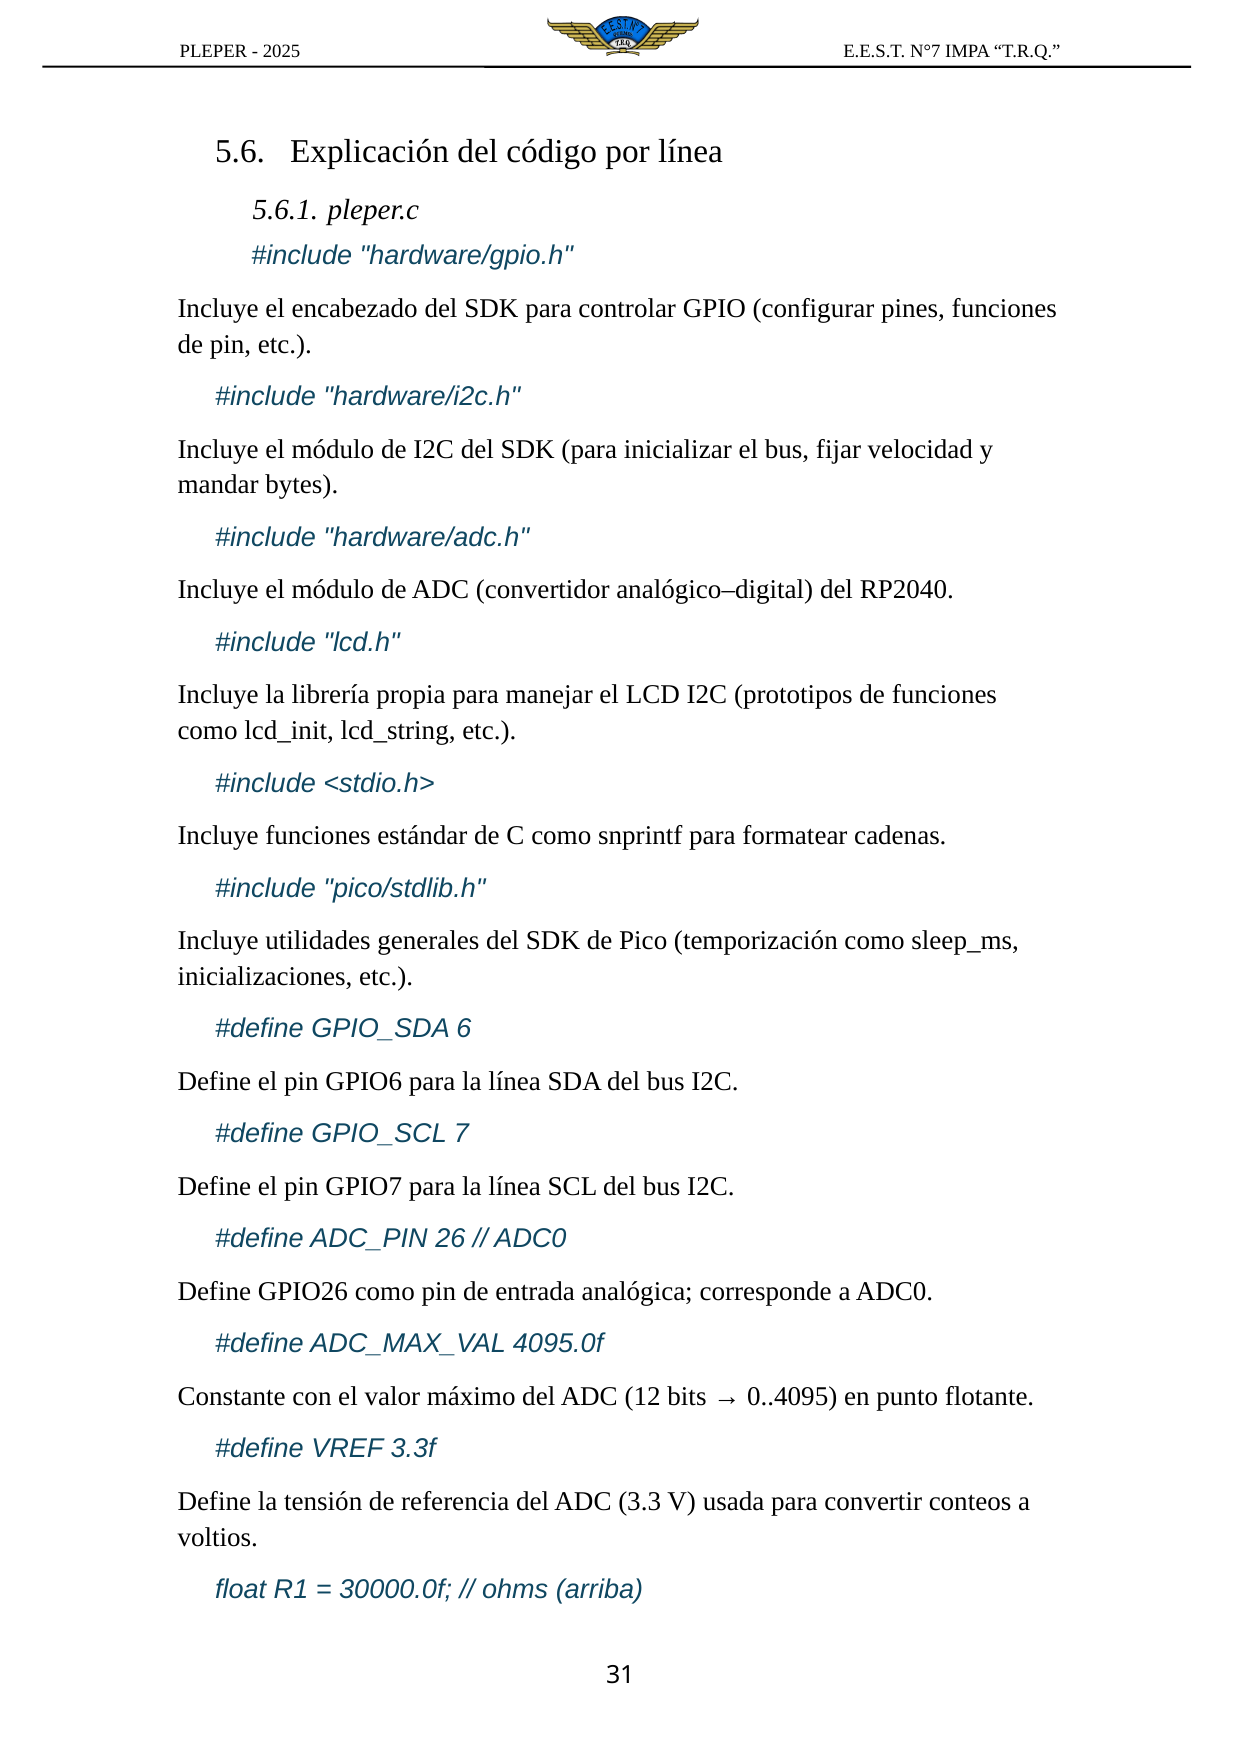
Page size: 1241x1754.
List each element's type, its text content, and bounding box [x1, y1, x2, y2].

text Incluye el encabezado del SDK para controlar GPIO (configurar pines, funciones de pin, etc.). [177, 292, 1063, 359]
text float R1 = 30000.0f; // ohms (arriba) [215, 1573, 1063, 1604]
text #define VREF 3.3f [215, 1432, 1063, 1463]
text Define el pin GPIO7 para la línea SCL del bus I2C. [177, 1170, 1063, 1201]
text #define ADC_PIN 26 // ADC0 [215, 1222, 1063, 1253]
text Define el pin GPIO6 para la línea SDA del bus I2C. [177, 1065, 1063, 1096]
text Incluye el módulo de ADC (convertidor analógico–digital) del RP2040. [177, 573, 1063, 604]
text Incluye utilidades generales del SDK de Pico (temporización como sleep_ms, inicializaciones, etc.). [177, 924, 1063, 991]
text Incluye el módulo de I2C del SDK (para inicializar el bus, fijar velocidad y mandar bytes). [177, 433, 1063, 499]
text Incluye funciones estándar de C como snprintf para formatear cadenas. [177, 819, 1063, 850]
text #include "hardware/adc.h" [215, 521, 1063, 552]
text #define ADC_MAX_VAL 4095.0f [215, 1327, 1063, 1358]
text #include "pico/stdlib.h" [215, 872, 1063, 903]
text Constante con el valor máximo del ADC (12 bits → 0..4095) en punto flotante. [177, 1380, 1063, 1411]
text Incluye la librería propia para manejar el LCD I2C (prototipos de funciones como lcd_init, lcd_string, etc.). [177, 678, 1063, 745]
text Define la tensión de referencia del ADC (3.3 V) usada para convertir conteos a voltios. [177, 1485, 1063, 1552]
subtitle pleper.c [252, 192, 1063, 226]
text #include "lcd.h" [215, 626, 1063, 657]
text #define GPIO_SCL 7 [215, 1117, 1063, 1148]
subtitle Explicación del código por línea [215, 132, 1063, 170]
text #include "hardware/gpio.h" [251, 239, 1063, 271]
text Define GPIO26 como pin de entrada analógica; corresponde a ADC0. [177, 1275, 1063, 1306]
text #include "hardware/i2c.h" [215, 380, 1063, 411]
text #define GPIO_SDA 6 [215, 1012, 1063, 1043]
text #include <stdio.h> [215, 767, 1063, 798]
picture [543, 14, 703, 58]
